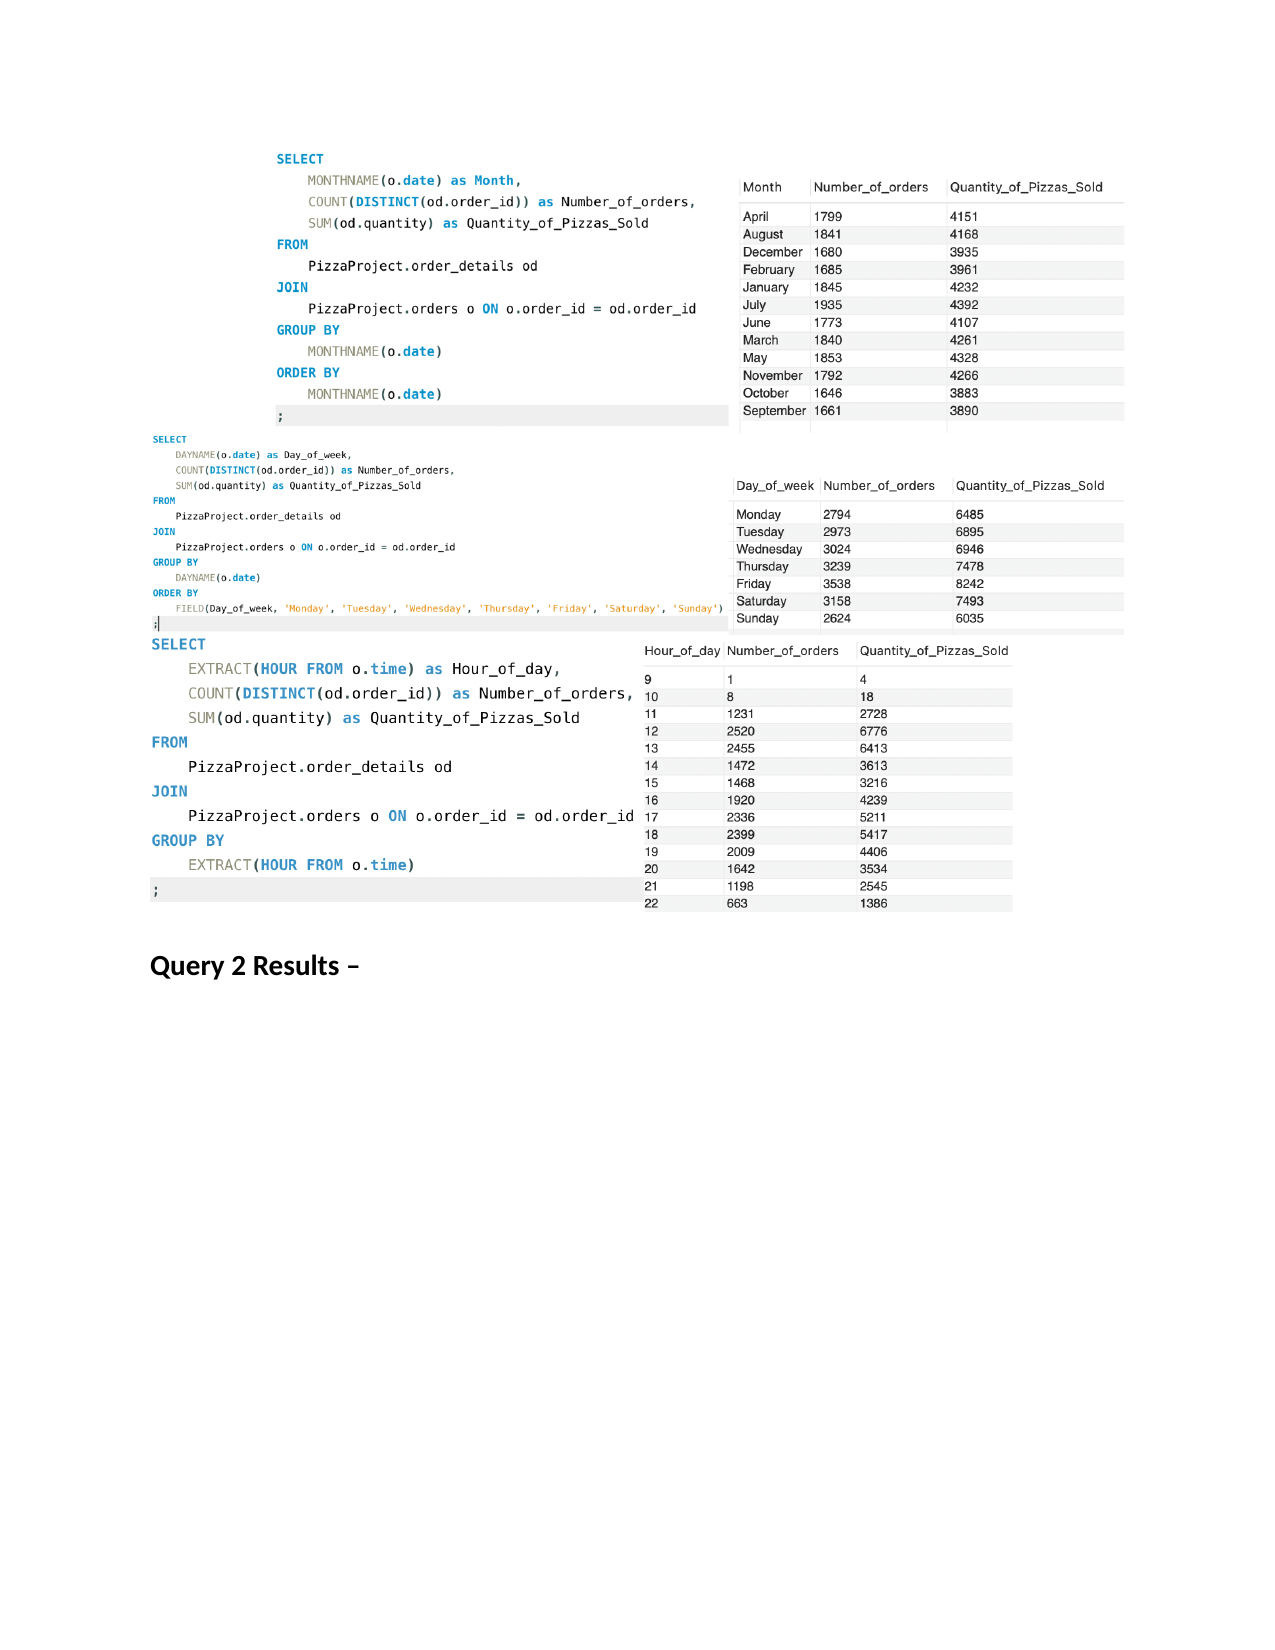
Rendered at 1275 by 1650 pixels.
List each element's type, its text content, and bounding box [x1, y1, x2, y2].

picture [150, 150, 1125, 912]
picture [738, 179, 1125, 433]
text Query 2 Results – [150, 947, 1125, 983]
